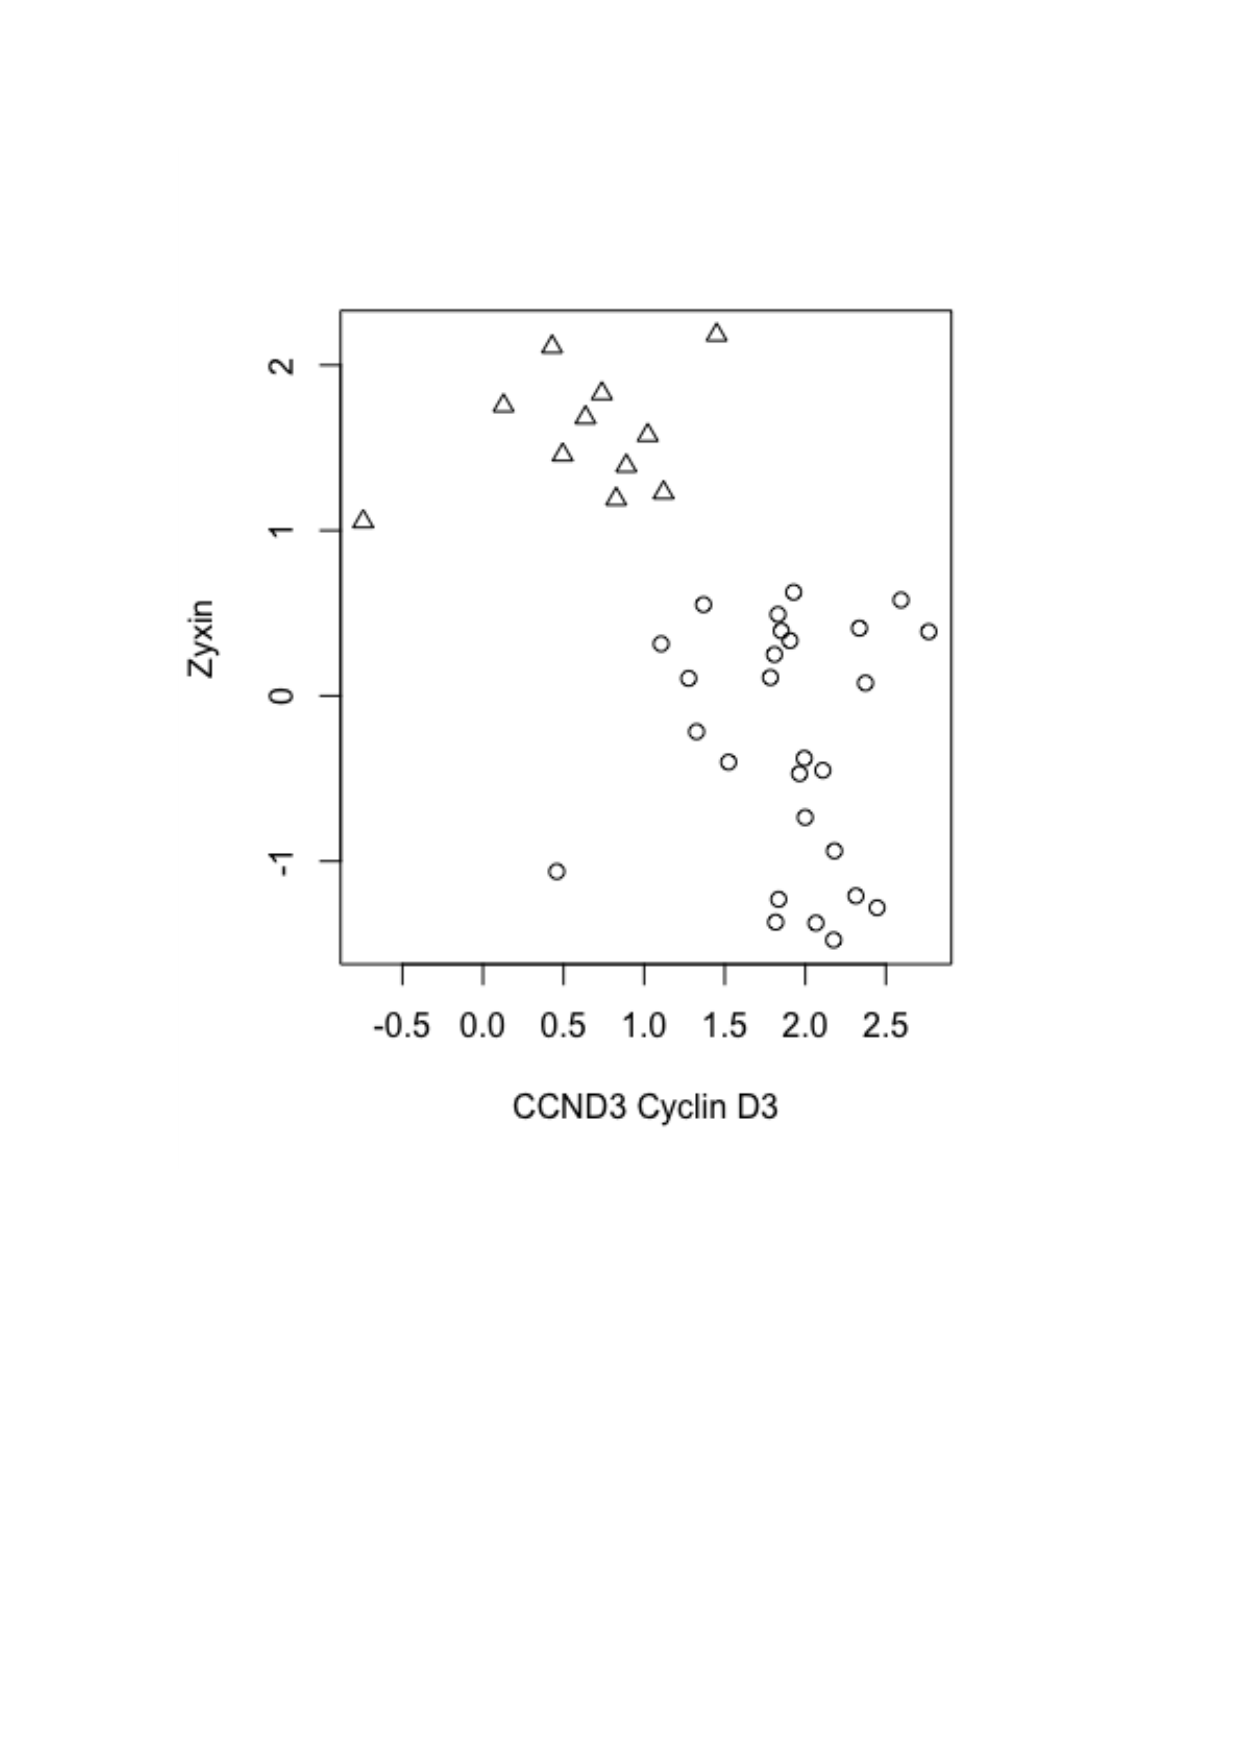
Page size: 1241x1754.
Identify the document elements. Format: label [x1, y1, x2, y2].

picture [177, 147, 1036, 1169]
